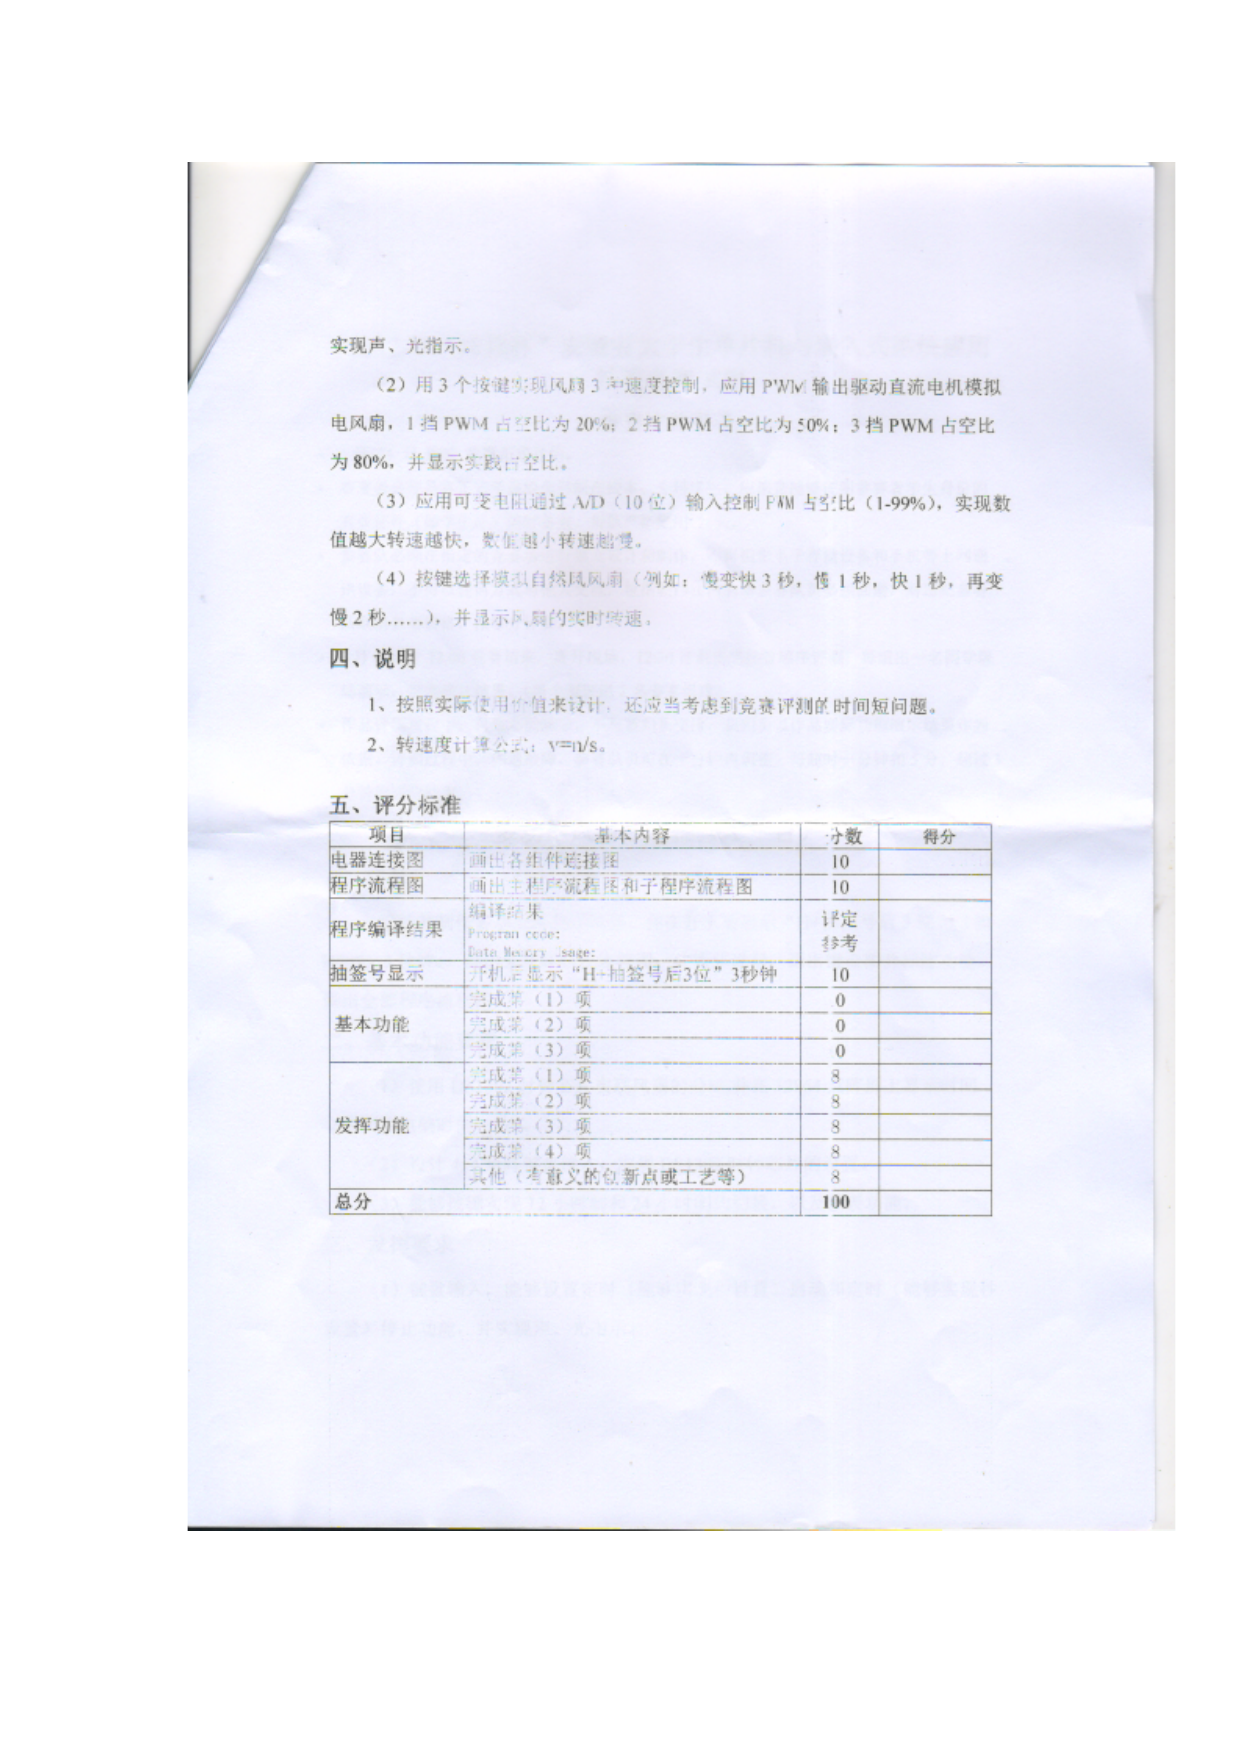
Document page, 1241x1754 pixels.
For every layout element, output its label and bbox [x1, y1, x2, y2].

picture [187, 162, 1188, 1531]
